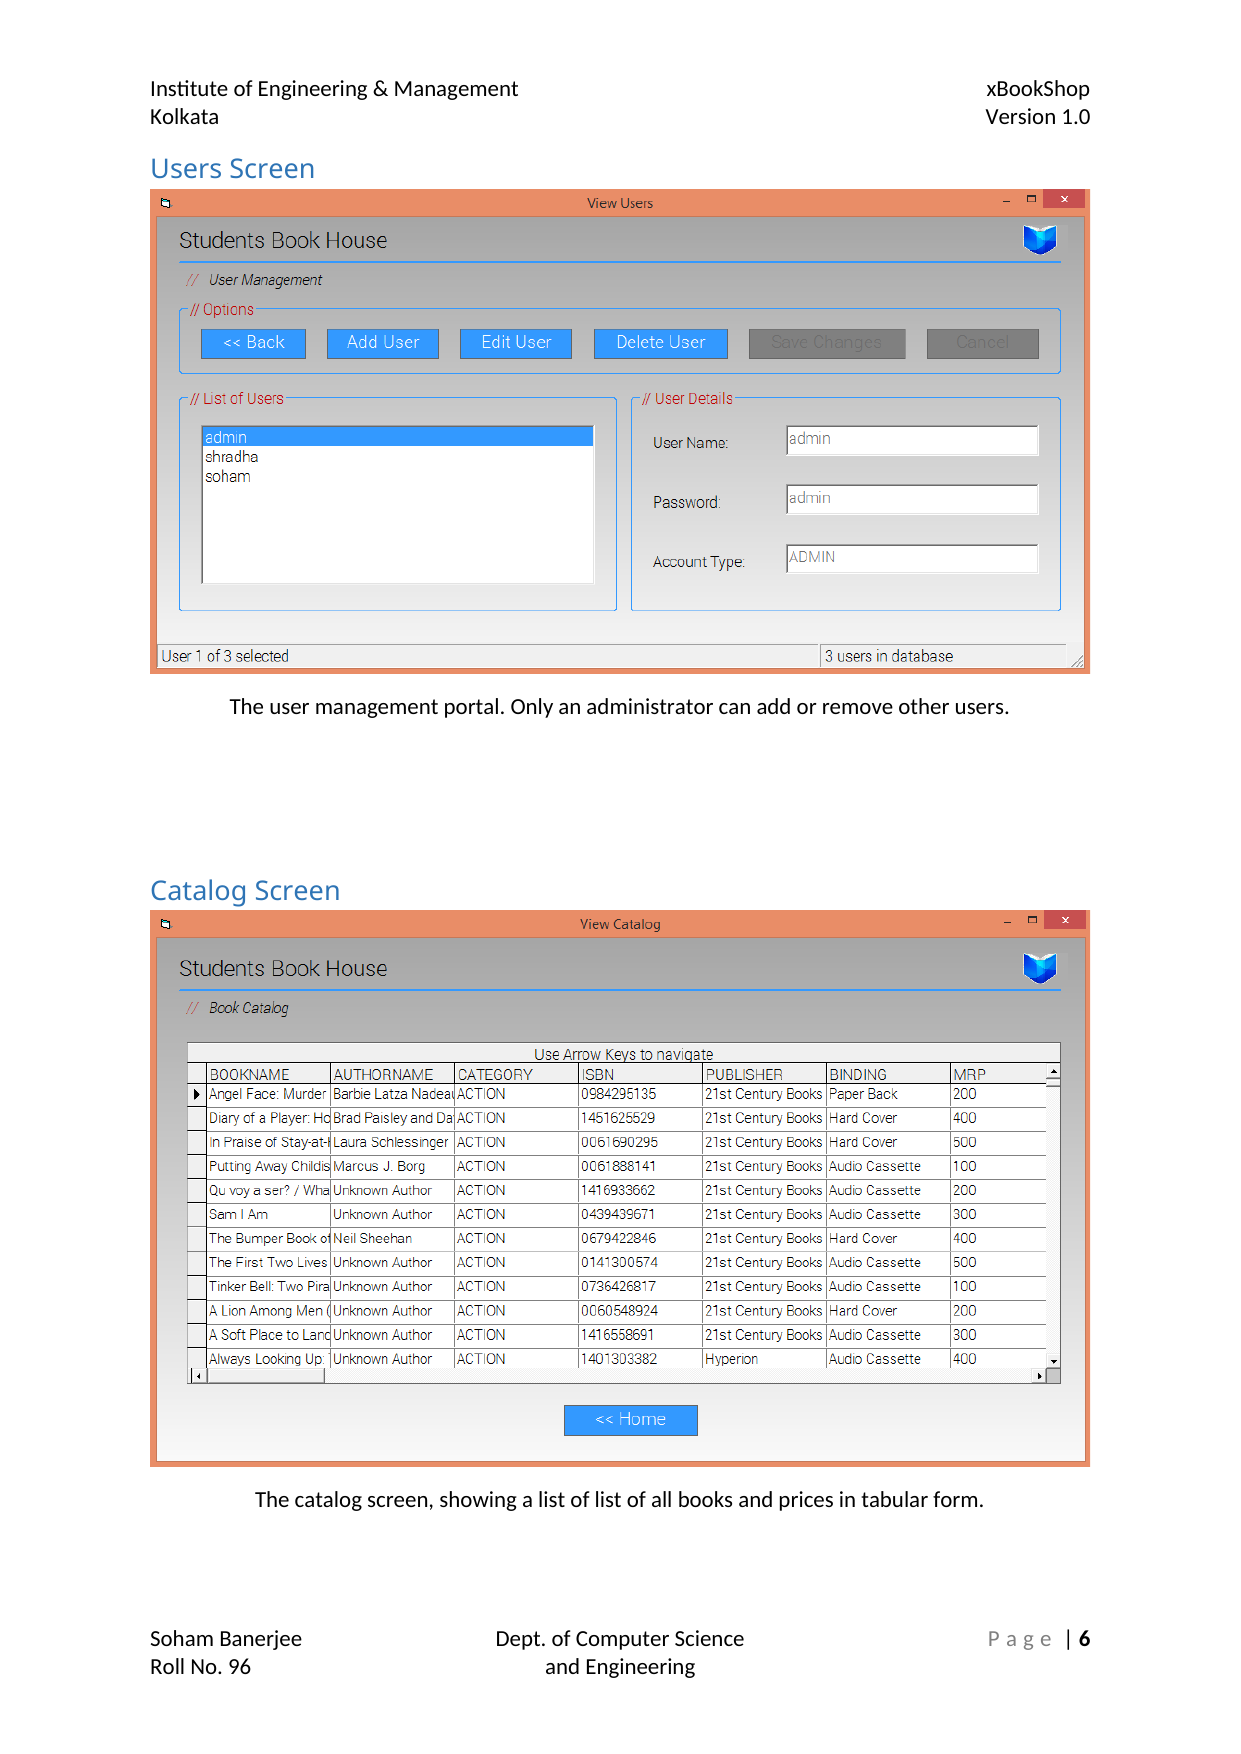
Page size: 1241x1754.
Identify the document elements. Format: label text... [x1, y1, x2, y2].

subtitle Catalog Screen [150, 871, 1090, 908]
text The user management portal. Only an administrator can add or remove other users. [150, 692, 1090, 720]
text The catalog screen, showing a list of list of all books and prices in tabular form. [150, 1485, 1090, 1513]
subtitle Users Screen [150, 150, 1090, 187]
